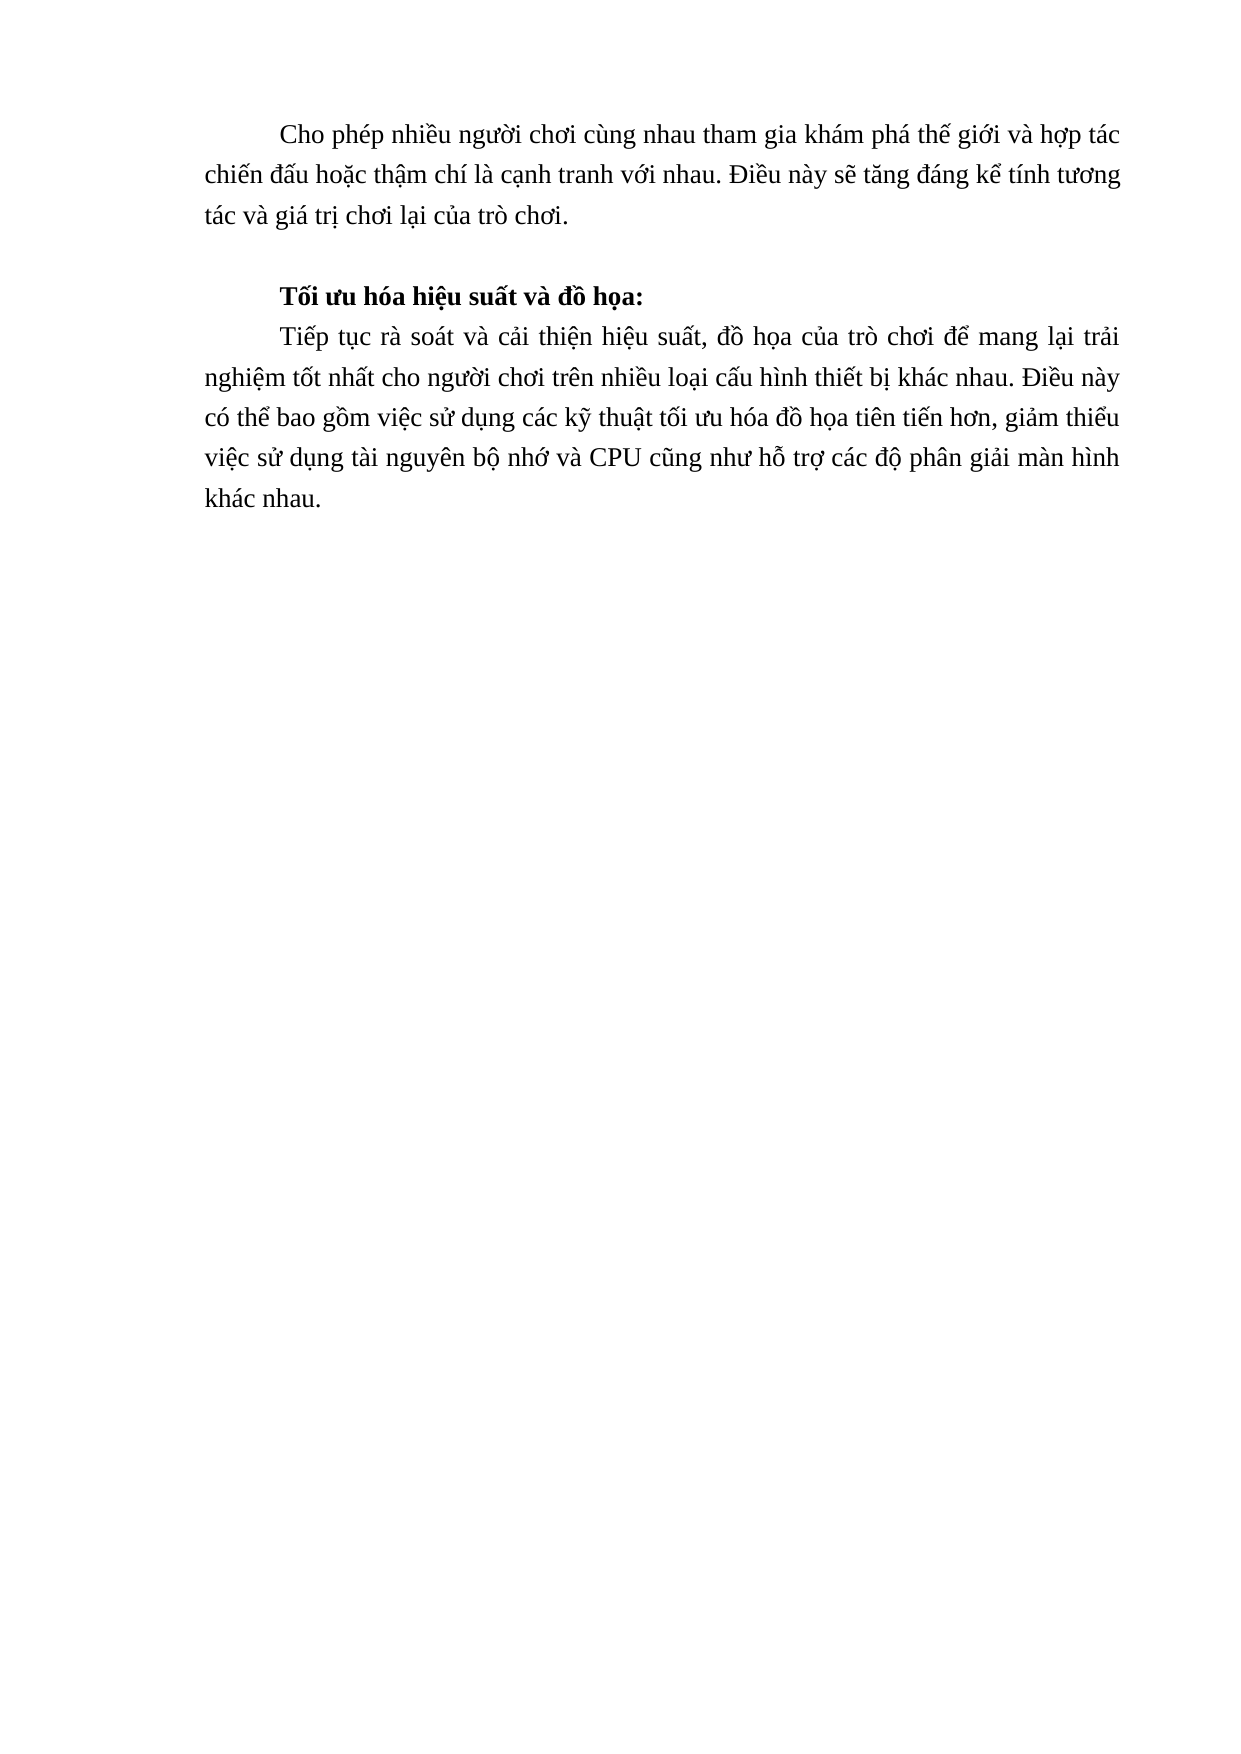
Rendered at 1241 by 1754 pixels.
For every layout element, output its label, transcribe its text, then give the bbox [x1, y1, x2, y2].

text Cho phép nhiều người chơi cùng nhau tham gia khám phá thế giới và hợp tác chiến đấu hoặc thậm chí là cạnh tranh với nhau. Điều này sẽ tăng đáng kể tính tương tác và giá trị chơi lại của trò chơi. [204, 118, 1122, 230]
text Tiếp tục rà soát và cải thiện hiệu suất, đồ họa của trò chơi để mang lại trải nghiệm tốt nhất cho người chơi trên nhiều loại cấu hình thiết bị khác nhau. Điều này có thể bao gồm việc sử dụng các kỹ thuật tối ưu hóa đồ họa tiên tiến hơn, giảm thiểu việc sử dụng tài nguyên bộ nhớ và CPU cũng như hỗ trợ các độ phân giải màn hình khác nhau. [204, 320, 1122, 513]
text Tối ưu hóa hiệu suất và đồ họa: [204, 280, 1122, 311]
